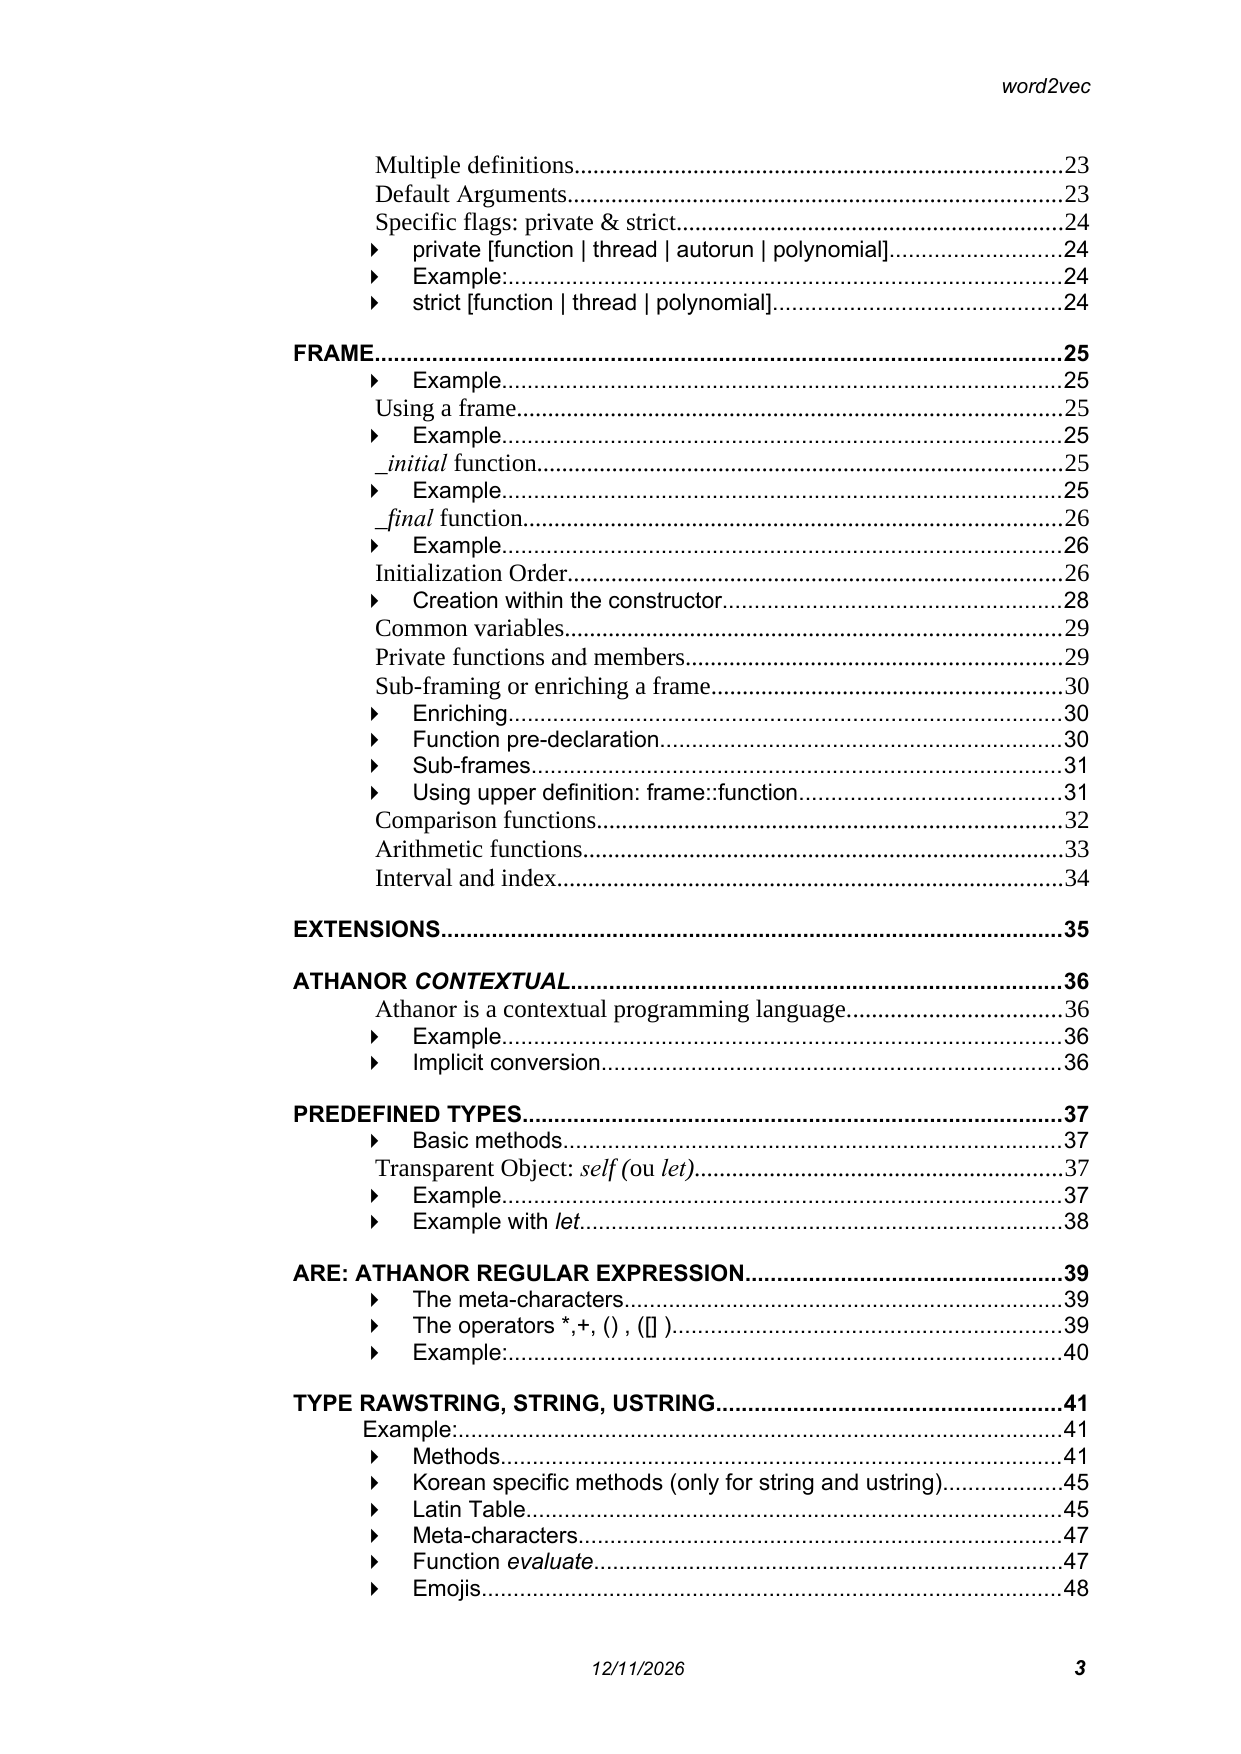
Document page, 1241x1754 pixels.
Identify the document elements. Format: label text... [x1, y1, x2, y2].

text Specific flags: private & strict 24 [375, 207, 1090, 236]
text  private [function | thread | autorun | polynomial] 24 [362, 236, 1090, 263]
text  strict [function | thread | polynomial] 24 [362, 289, 1090, 315]
text  Latin Table 45 [362, 1496, 1090, 1522]
text  Enriching 30 [362, 700, 1090, 726]
text  The meta-characters 39 [362, 1286, 1090, 1312]
text  Example 26 [362, 532, 1090, 558]
text  Example 25 [362, 367, 1090, 393]
text _final function 26 [375, 503, 1090, 532]
text  Creation within the constructor 28 [362, 587, 1090, 613]
text  Example: 24 [362, 263, 1090, 289]
text  Example 36 [362, 1023, 1090, 1049]
text  The operators *,+, () , ([] ) 39 [362, 1312, 1090, 1339]
text  Implicit conversion 36 [362, 1049, 1090, 1076]
text Transparent Object: self (ou let) 37 [375, 1153, 1090, 1182]
text  Example 37 [362, 1182, 1090, 1208]
text Athanor is a contextual programming language. 36 [375, 994, 1090, 1023]
text Example: 41 [362, 1416, 1090, 1443]
text  Meta-characters 47 [362, 1522, 1090, 1548]
text  Emojis 48 [362, 1574, 1090, 1601]
text Multiple definitions 23 [375, 150, 1090, 179]
text  Korean specific methods (only for string and ustring) 45 [362, 1469, 1090, 1496]
text  Using upper definition: frame::function 31 [362, 779, 1090, 805]
text Extensions 35 [293, 916, 1090, 943]
text  Sub-frames 31 [362, 752, 1090, 779]
text Common variables 29 [375, 613, 1090, 642]
text  Example with let 38 [362, 1208, 1090, 1235]
text Initialization Order 26 [375, 558, 1090, 587]
text  Basic methods 37 [362, 1127, 1090, 1153]
text Arithmetic functions 33 [375, 834, 1090, 863]
text ARE: Athanor Regular Expression 39 [293, 1260, 1090, 1286]
text  Example 25 [362, 477, 1090, 503]
text Using a frame 25 [375, 393, 1090, 422]
text Predefined Types 37 [293, 1101, 1090, 1127]
text Interval and index 34 [375, 863, 1090, 891]
text Private functions and members 29 [375, 642, 1090, 671]
text Sub-framing or enriching a frame 30 [375, 671, 1090, 700]
text Frame 25 [293, 340, 1090, 367]
text Comparison functions 32 [375, 805, 1090, 834]
text  Function evaluate 47 [362, 1548, 1090, 1574]
text _initial function 25 [375, 448, 1090, 477]
text  Function pre-declaration 30 [362, 726, 1090, 752]
text  Example 25 [362, 422, 1090, 448]
text  Methods 41 [362, 1443, 1090, 1469]
text  Example: 40 [362, 1339, 1090, 1365]
text Type rawstring, string, ustring 41 [293, 1390, 1090, 1416]
text Default Arguments 23 [375, 179, 1090, 207]
text Athanor Contextual 36 [293, 968, 1090, 994]
